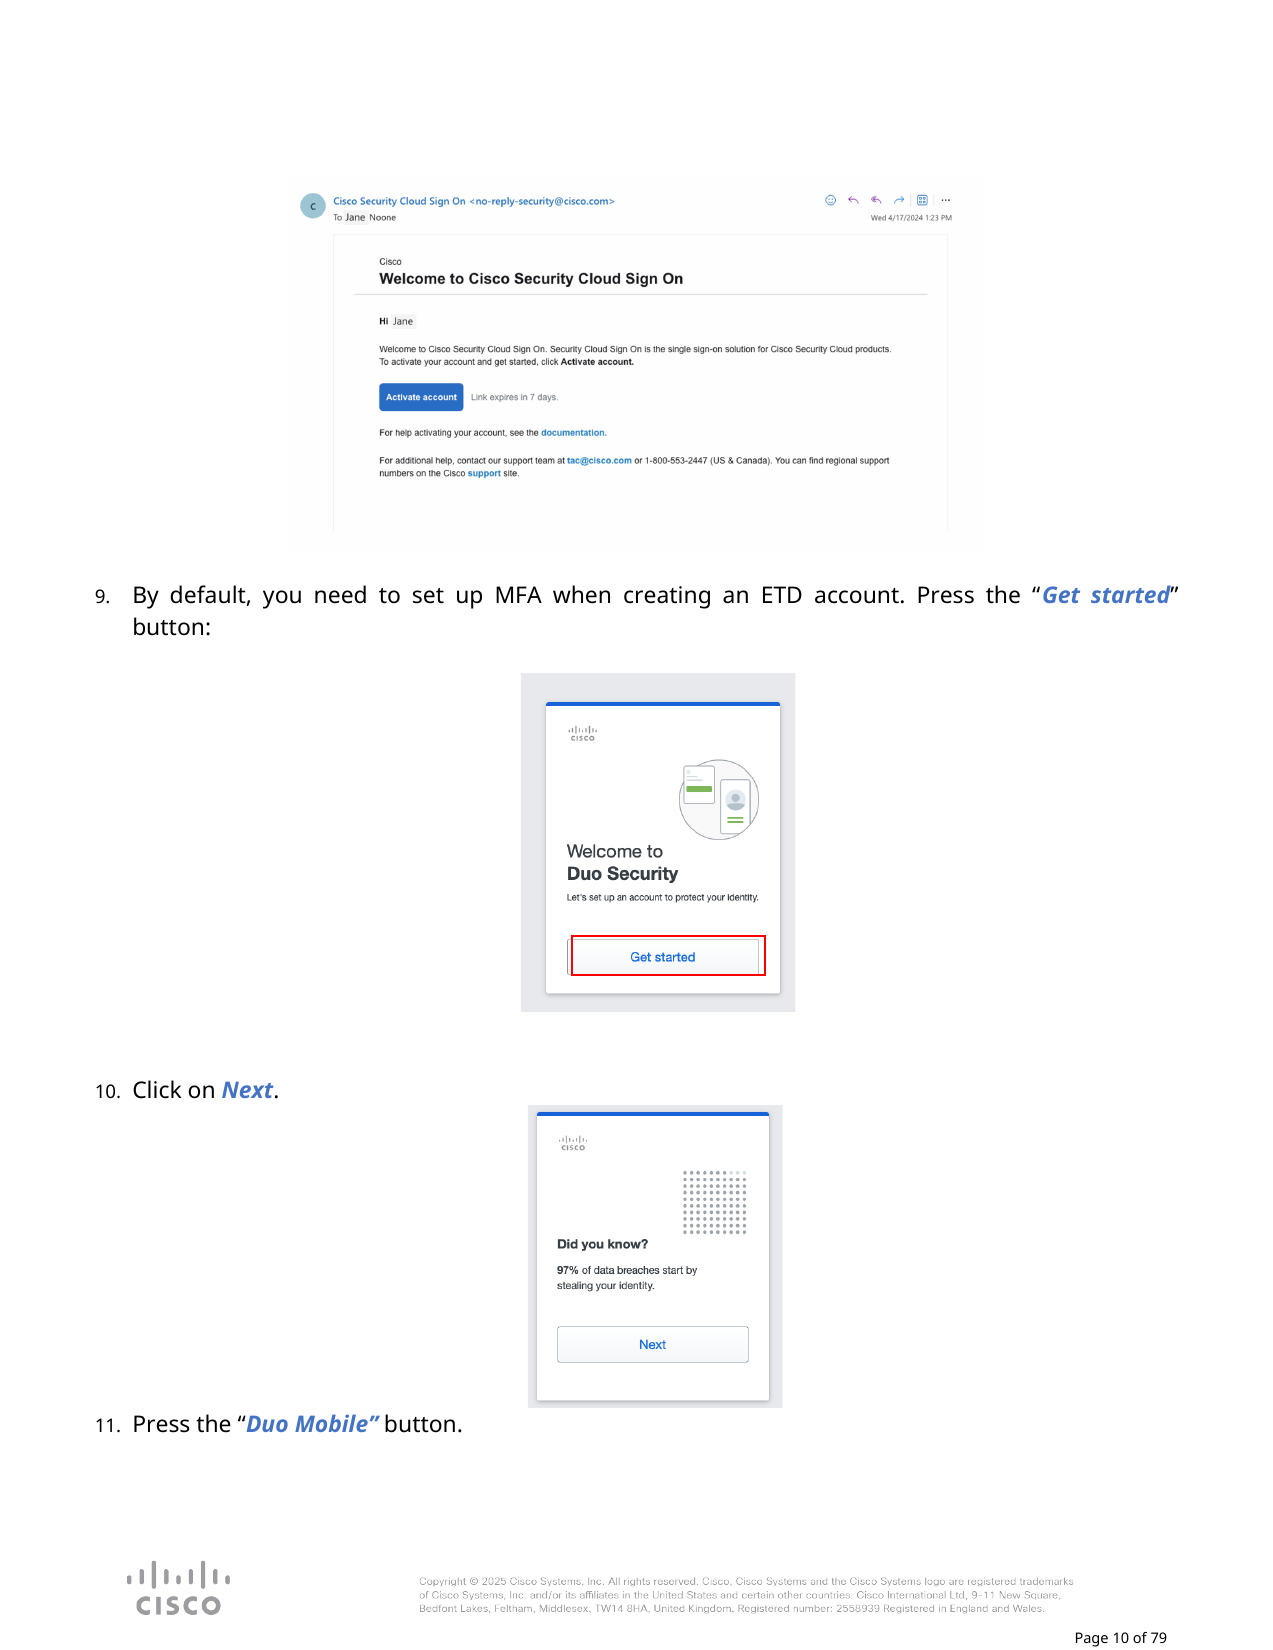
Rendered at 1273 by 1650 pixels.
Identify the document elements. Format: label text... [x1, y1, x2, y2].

picture [520, 673, 796, 1012]
picture [287, 177, 986, 551]
list Click on Next. [94, 1074, 1178, 1105]
picture [527, 1105, 783, 1408]
list Press the “Duo Mobile” button. [94, 1408, 1178, 1439]
picture [121, 1554, 1079, 1617]
list By default, you need to set up MFA when creating an ETD account. Press the “Get started” button: [94, 579, 1178, 642]
